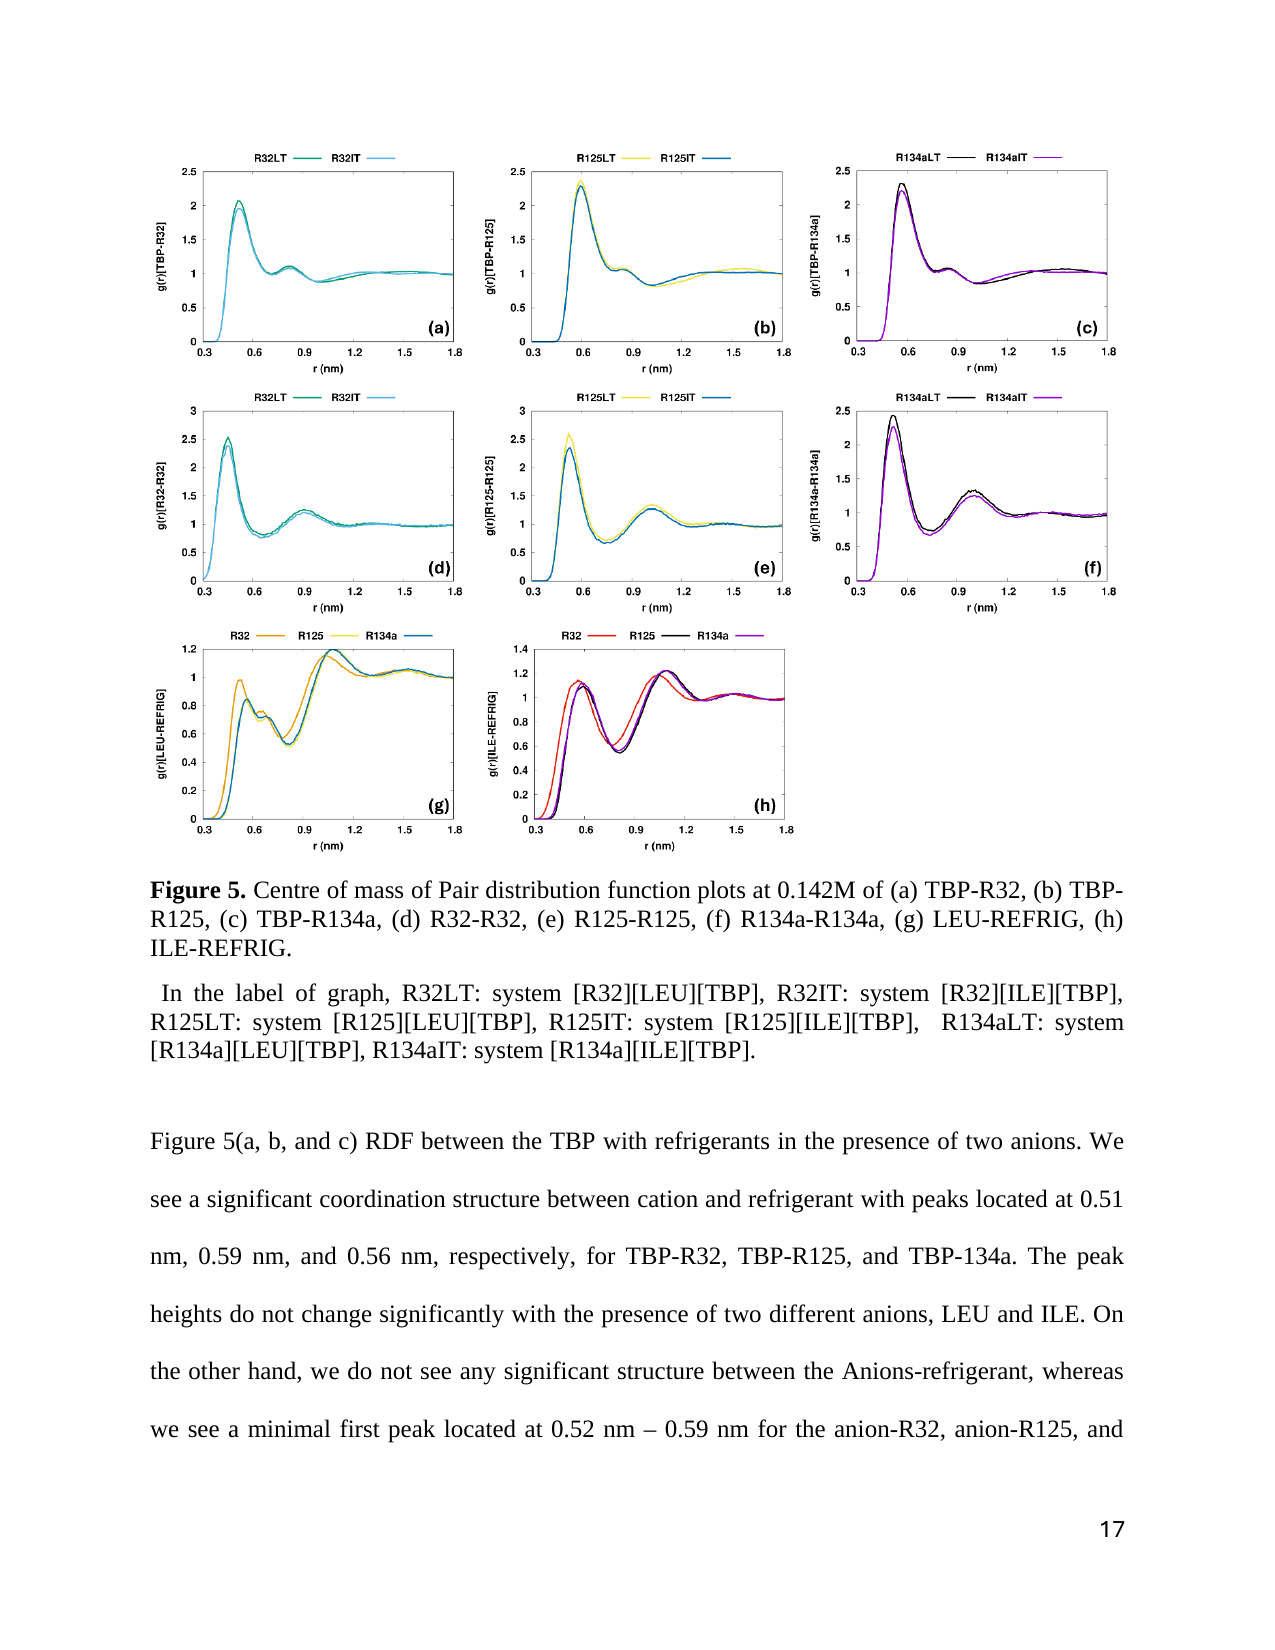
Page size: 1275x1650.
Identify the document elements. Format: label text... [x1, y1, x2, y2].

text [150, 1126, 1125, 1443]
picture [150, 150, 1125, 854]
text In the label of graph, R32LT: system [R32][LEU][TBP], R32IT: system [R32][ILE][TBP], R125LT: system [R125][LEU][TBP], R125IT: system [R125][ILE][TBP], R134aLT: system [R134a][LEU][TBP], R134aIT: system [R134a][ILE][TBP]. [150, 978, 1125, 1064]
text Figure 5. Centre of mass of Pair distribution function plots at 0.142M of (a) TBP-R32, (b) TBP-R125, (c) TBP-R134a, (d) R32-R32, (e) R125-R125, (f) R134a-R134a, (g) LEU-REFRIG, (h) ILE-REFRIG. [150, 875, 1125, 961]
